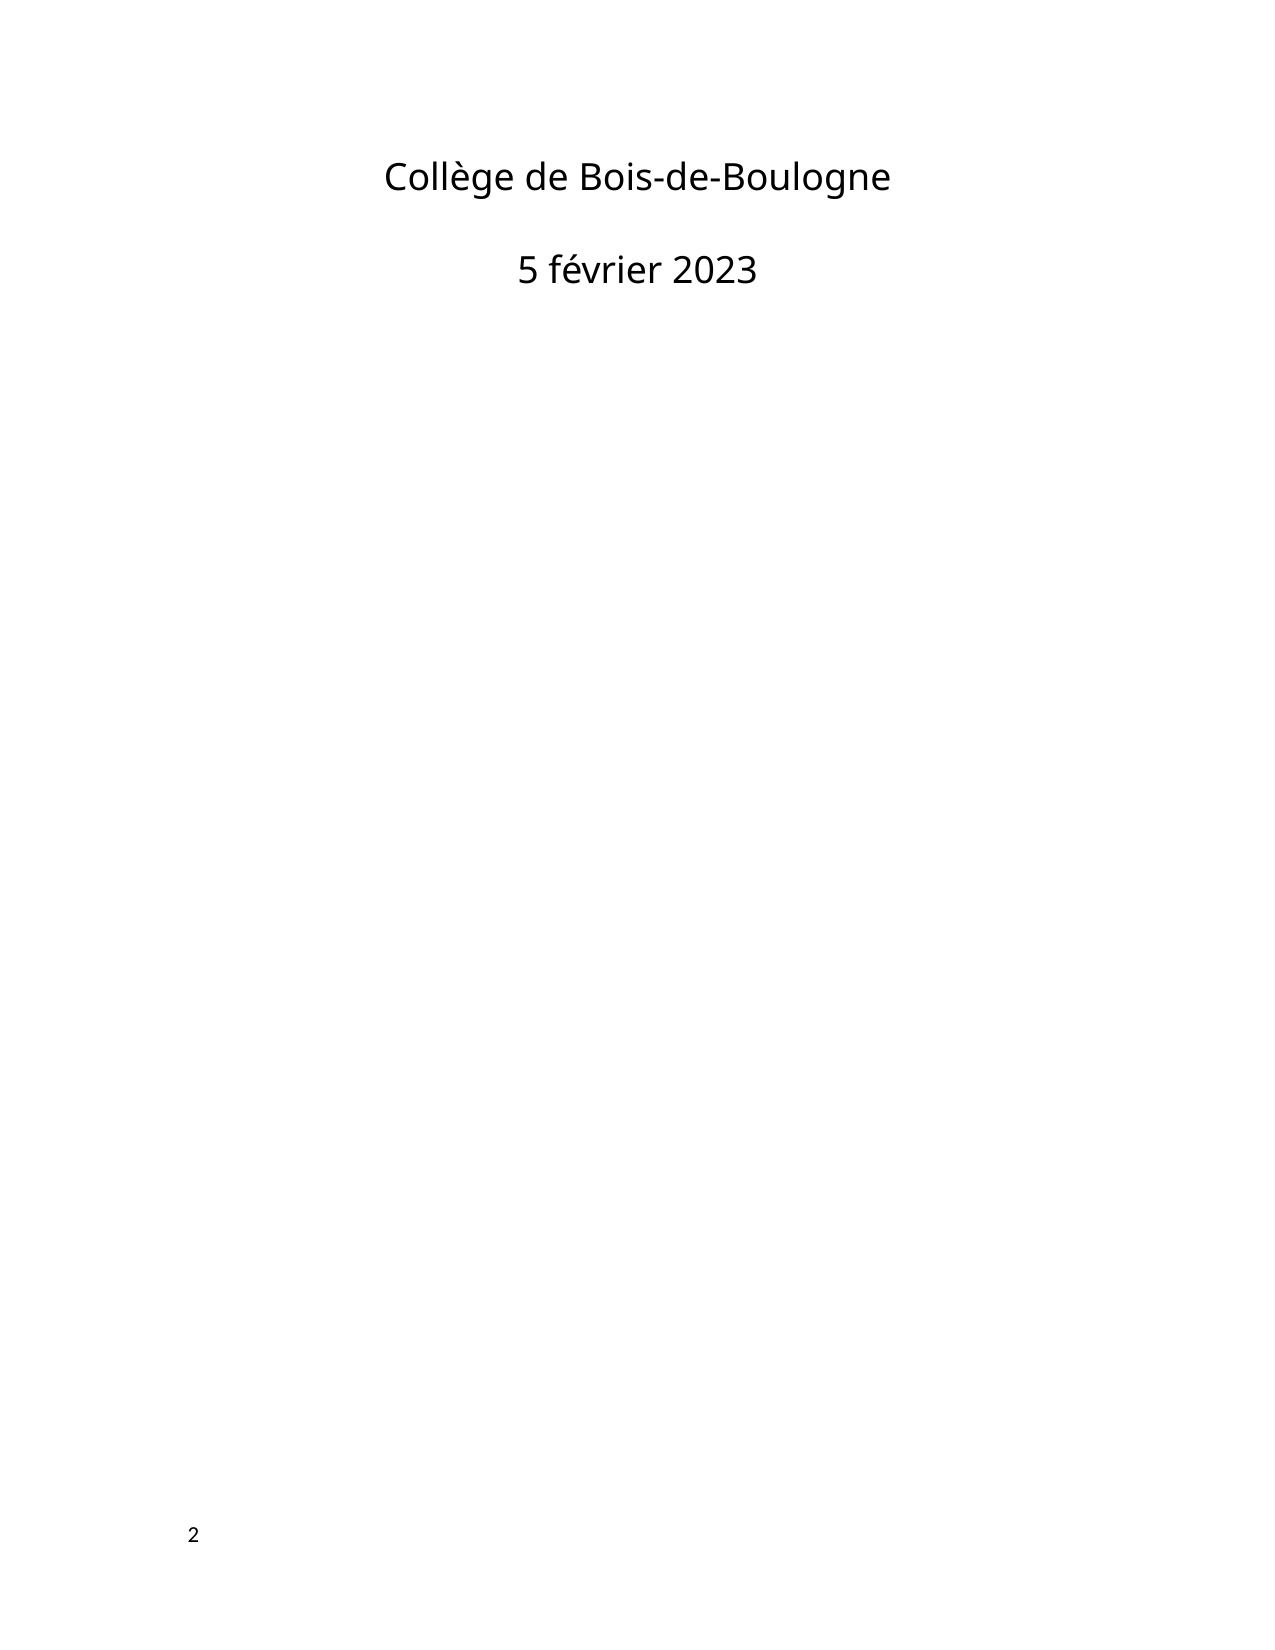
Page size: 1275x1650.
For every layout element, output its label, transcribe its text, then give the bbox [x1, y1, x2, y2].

text 5 février 2023 [187, 243, 1087, 294]
text Collège de Bois-de-Boulogne [187, 150, 1087, 201]
